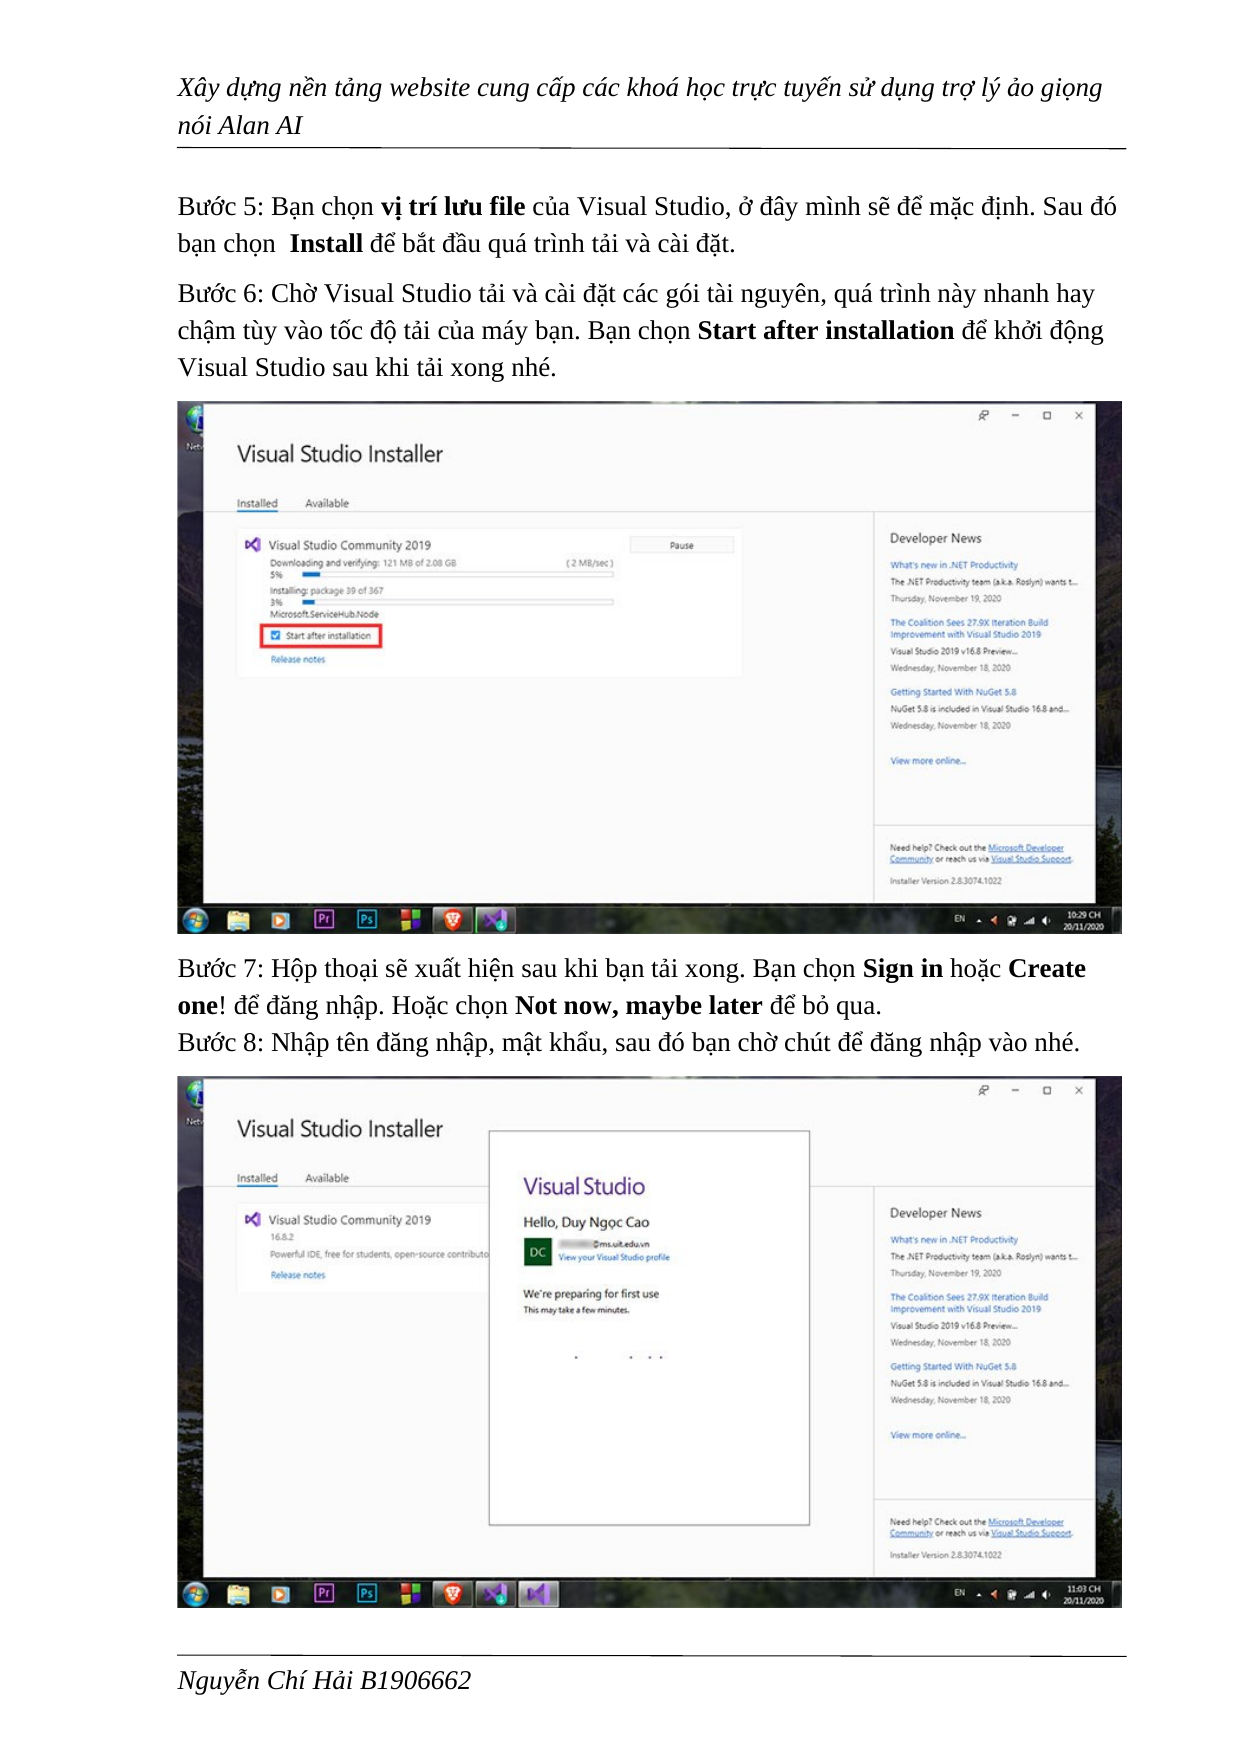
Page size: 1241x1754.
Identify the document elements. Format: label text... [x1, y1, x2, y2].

text Bước 7: Hộp thoại sẽ xuất hiện sau khi bạn tải xong. Bạn chọn Sign in hoặc Create one! để đăng nhập. Hoặc chọn Not now, maybe later để bỏ qua. Bước 8: Nhập tên đăng nhập, mật khẩu, sau đó bạn chờ chút để đăng nhập vào nhé. [177, 952, 1122, 1057]
picture [177, 1076, 1122, 1608]
text Bước 5: Bạn chọn vị trí lưu file của Visual Studio, ở đây mình sẽ để mặc định. Sau đó bạn chọn Install để bắt đầu quá trình tải và cài đặt. [177, 190, 1122, 258]
text Bước 6: Chờ Visual Studio tải và cài đặt các gói tài nguyên, quá trình này nhanh hay chậm tùy vào tốc độ tải của máy bạn. Bạn chọn Start after installation để khởi động Visual Studio sau khi tải xong nhé. [177, 277, 1122, 383]
picture [177, 401, 1122, 934]
